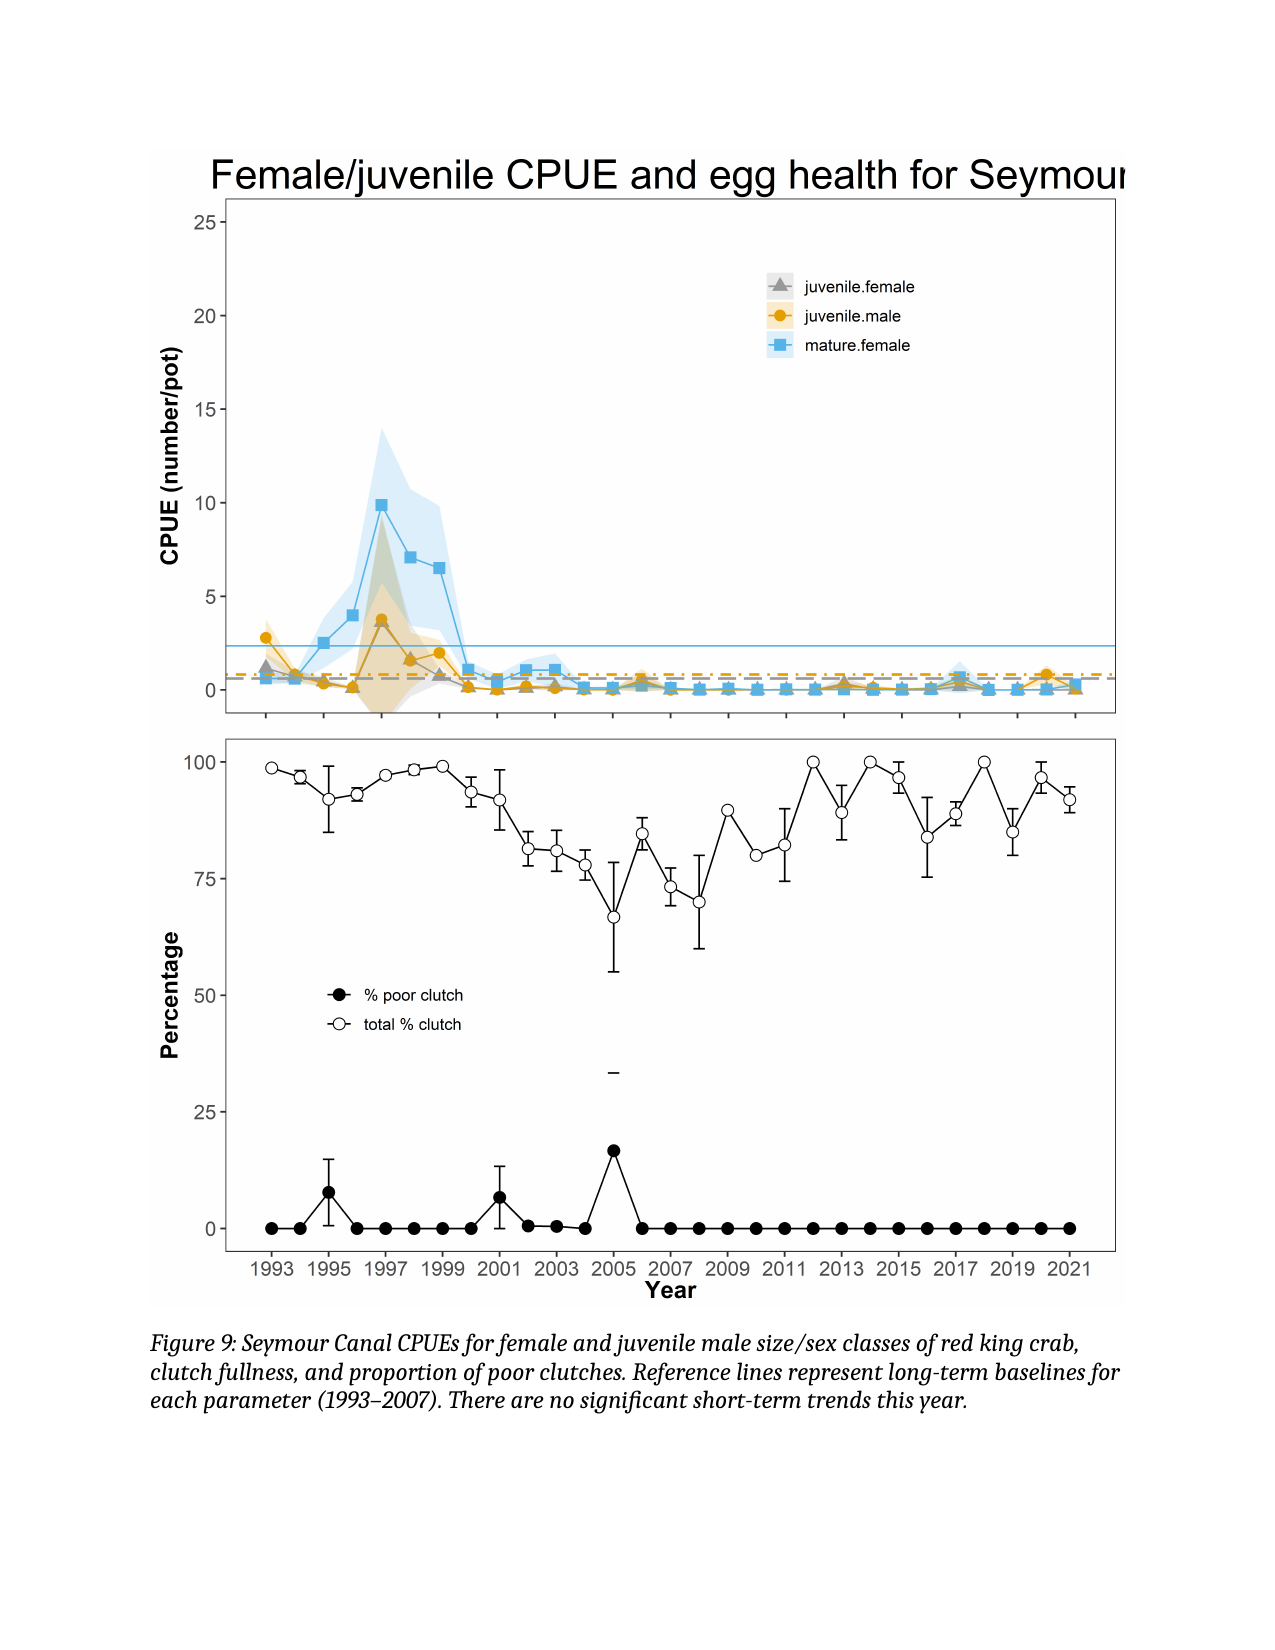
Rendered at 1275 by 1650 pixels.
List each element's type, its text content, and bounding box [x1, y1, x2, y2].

text Figure 9: Seymour Canal CPUEs for female and juvenile male size/sex classes of red king crab, clutch fullness, and proportion of poor clutches. Reference lines represent long-term baselines for each parameter (1993–2007). There are no significant short-term trends this year. [150, 1329, 1125, 1415]
picture [150, 150, 1125, 1308]
